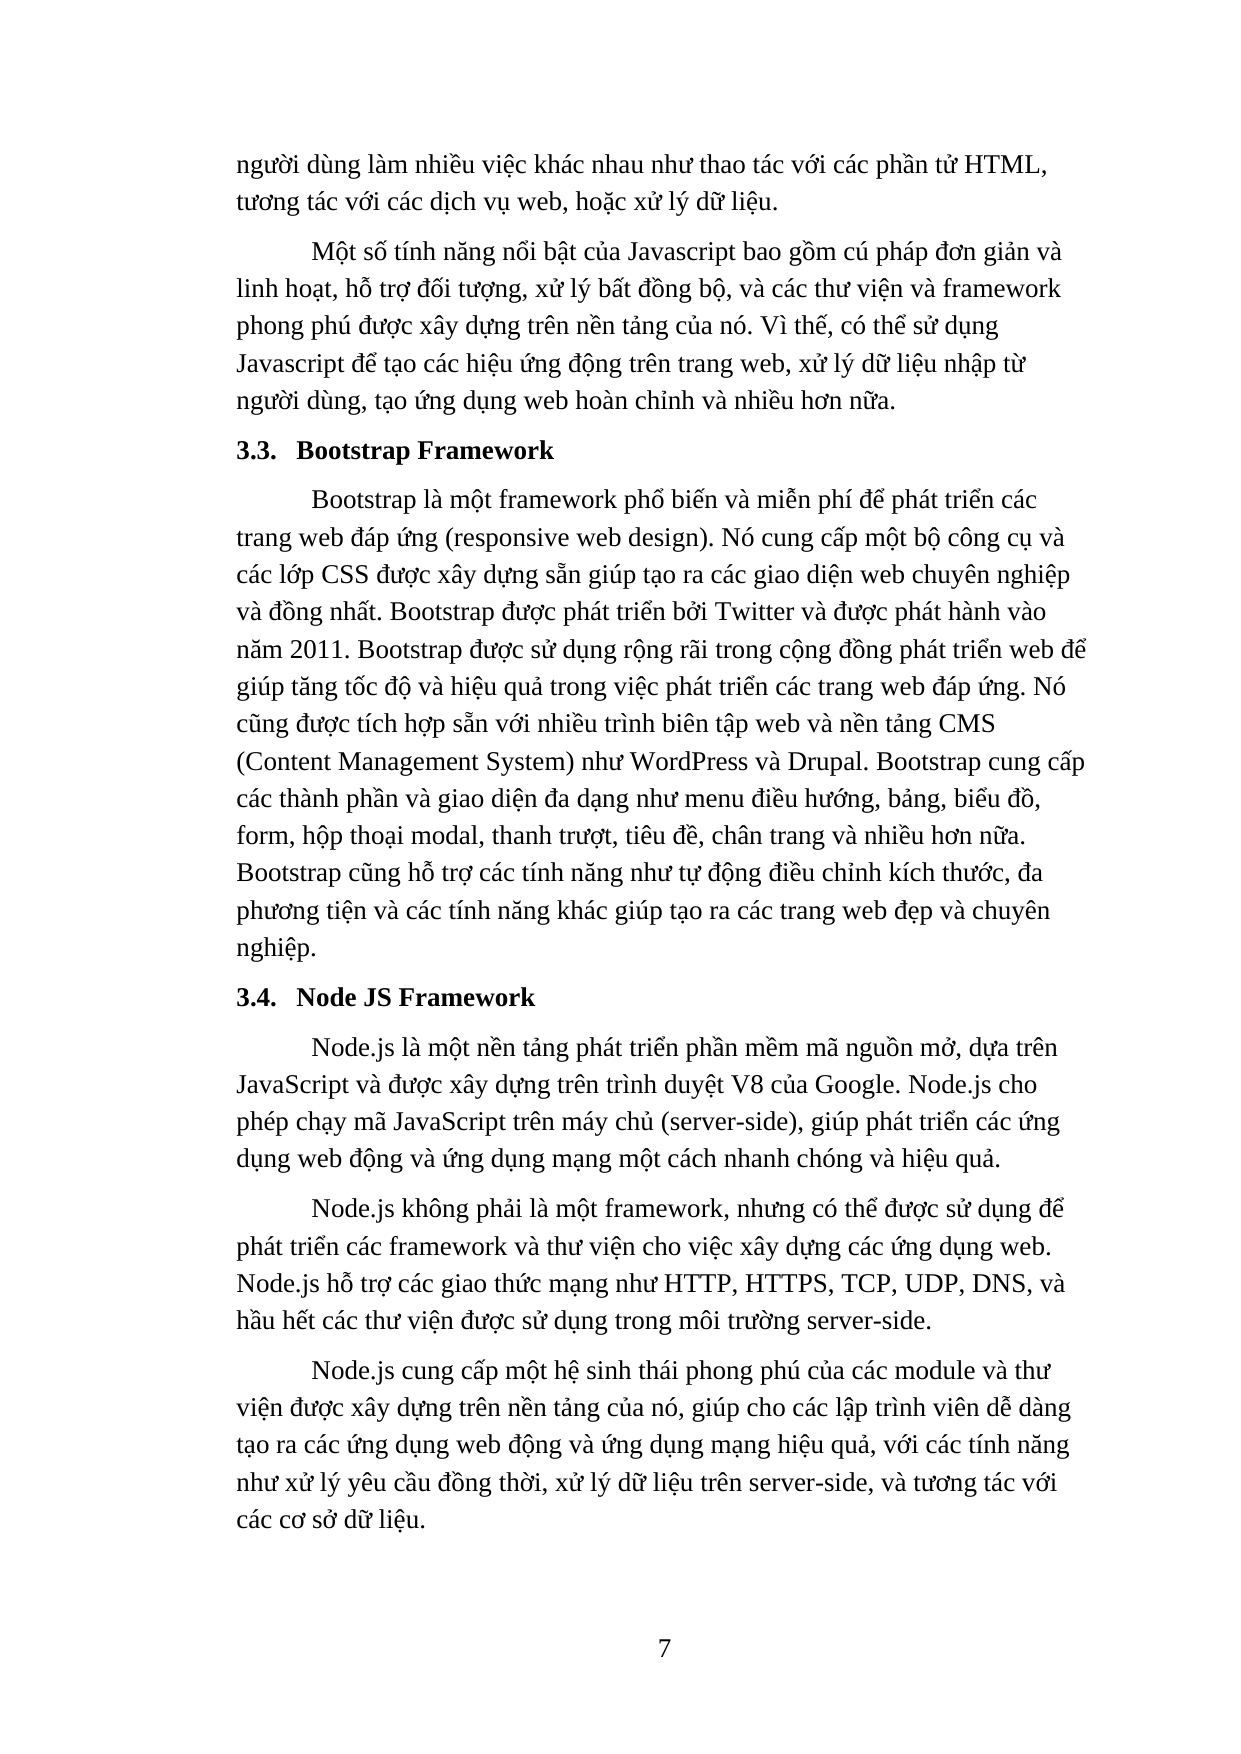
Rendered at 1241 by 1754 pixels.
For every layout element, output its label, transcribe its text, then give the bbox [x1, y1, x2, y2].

text Node.js cung cấp một hệ sinh thái phong phú của các module và thư viện được xây dựng trên nền tảng của nó, giúp cho các lập trình viên dễ dàng tạo ra các ứng dụng web động và ứng dụng mạng hiệu quả, với các tính năng như xử lý yêu cầu đồng thời, xử lý dữ liệu trên server-side, và tương tác với các cơ sở dữ liệu. [236, 1354, 1092, 1534]
text Node.js là một nền tảng phát triển phần mềm mã nguồn mở, dựa trên JavaScript và được xây dựng trên trình duyệt V8 của Google. Node.js cho phép chạy mã JavaScript trên máy chủ (server-side), giúp phát triển các ứng dụng web động và ứng dụng mạng một cách nhanh chóng và hiệu quả. [236, 1031, 1092, 1174]
subtitle Bootstrap Framework [236, 434, 1092, 465]
text Node.js không phải là một framework, nhưng có thể được sử dụng để phát triển các framework và thư viện cho việc xây dựng các ứng dụng web. Node.js hỗ trợ các giao thức mạng như HTTP, HTTPS, TCP, UDP, DNS, và hầu hết các thư viện được sử dụng trong môi trường server-side. [236, 1192, 1092, 1335]
text Một số tính năng nổi bật của Javascript bao gồm cú pháp đơn giản và linh hoạt, hỗ trợ đối tượng, xử lý bất đồng bộ, và các thư viện và framework phong phú được xây dựng trên nền tảng của nó. Vì thế, có thể sử dụng Javascript để tạo các hiệu ứng động trên trang web, xử lý dữ liệu nhập từ người dùng, tạo ứng dụng web hoàn chỉnh và nhiều hơn nữa. [236, 235, 1092, 415]
text Bootstrap là một framework phổ biến và miễn phí để phát triển các trang web đáp ứng (responsive web design). Nó cung cấp một bộ công cụ và các lớp CSS được xây dựng sẵn giúp tạo ra các giao diện web chuyên nghiệp và đồng nhất. Bootstrap được phát triển bởi Twitter và được phát hành vào năm 2011. Bootstrap được sử dụng rộng rãi trong cộng đồng phát triển web để giúp tăng tốc độ và hiệu quả trong việc phát triển các trang web đáp ứng. Nó cũng được tích hợp sẵn với nhiều trình biên tập web và nền tảng CMS (Content Management System) như WordPress và Drupal. Bootstrap cung cấp các thành phần và giao diện đa dạng như menu điều hướng, bảng, biểu đồ, form, hộp thoại modal, thanh trượt, tiêu đề, chân trang và nhiều hơn nữa. Bootstrap cũng hỗ trợ các tính năng như tự động điều chỉnh kích thước, đa phương tiện và các tính năng khác giúp tạo ra các trang web đẹp và chuyên nghiệp. [236, 483, 1092, 962]
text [236, 148, 1092, 216]
subtitle Node JS Framework [236, 981, 1092, 1012]
